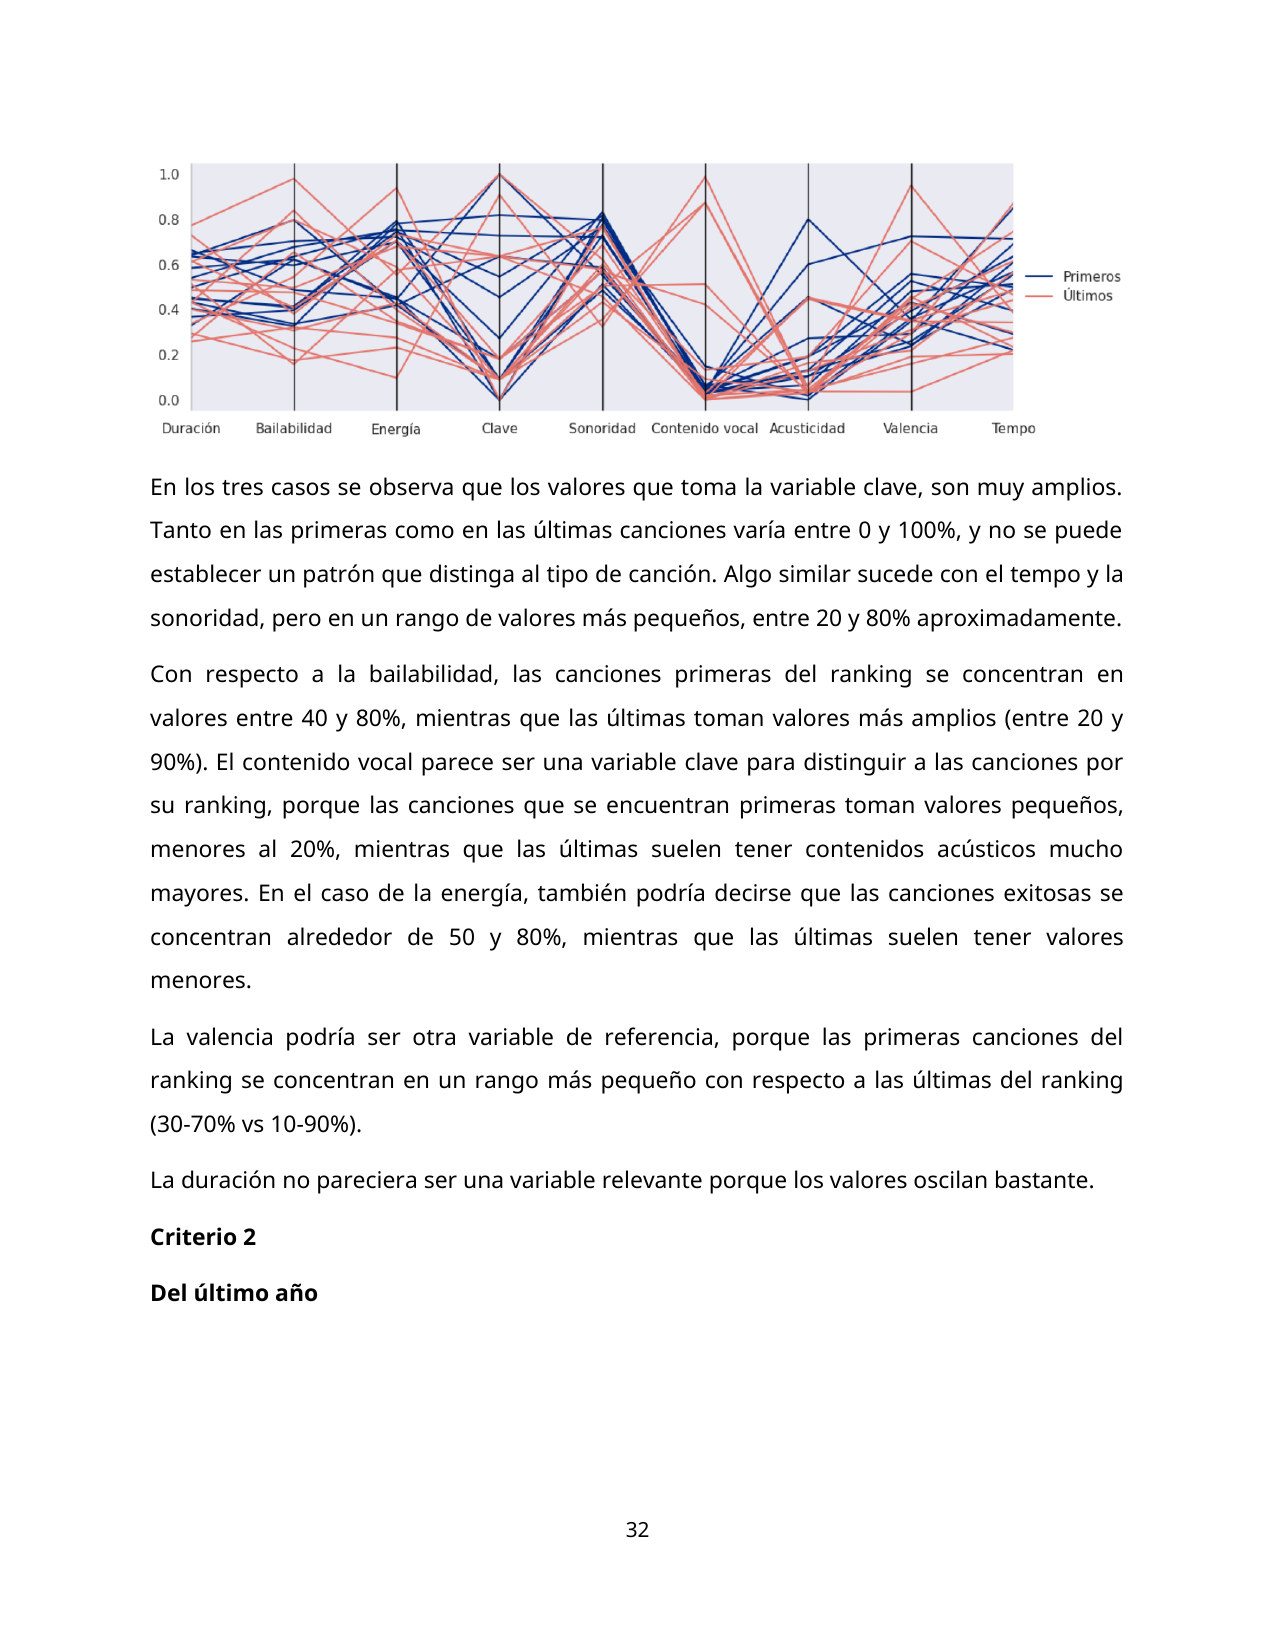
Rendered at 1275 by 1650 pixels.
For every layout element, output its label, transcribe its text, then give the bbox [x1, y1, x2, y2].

text En los tres casos se observa que los valores que toma la variable clave, son muy amplios. Tanto en las primeras como en las últimas canciones varía entre 0 y 100%, y no se puede establecer un patrón que distinga al tipo de canción. Algo similar sucede con el tempo y la sonoridad, pero en un rango de valores más pequeños, entre 20 y 80% aproximadamente. [150, 470, 1125, 633]
text Criterio 2 [150, 1220, 1125, 1252]
picture [150, 150, 1125, 446]
text La valencia podría ser otra variable de referencia, porque las primeras canciones del ranking se concentran en un rango más pequeño con respecto a las últimas del ranking (30-70% vs 10-90%). [150, 1020, 1125, 1139]
text Con respecto a la bailabilidad, las canciones primeras del ranking se concentran en valores entre 40 y 80%, mientras que las últimas toman valores más amplios (entre 20 y 90%). El contenido vocal parece ser una variable clave para distinguir a las canciones por su ranking, porque las canciones que se encuentran primeras toman valores pequeños, menores al 20%, mientras que las últimas suelen tener contenidos acústicos mucho mayores. En el caso de la energía, también podría decirse que las canciones exitosas se concentran alrededor de 50 y 80%, mientras que las últimas suelen tener valores menores. [150, 658, 1125, 995]
text La duración no pareciera ser una variable relevante porque los valores oscilan bastante. [150, 1164, 1125, 1195]
text Del último año [150, 1277, 1125, 1308]
